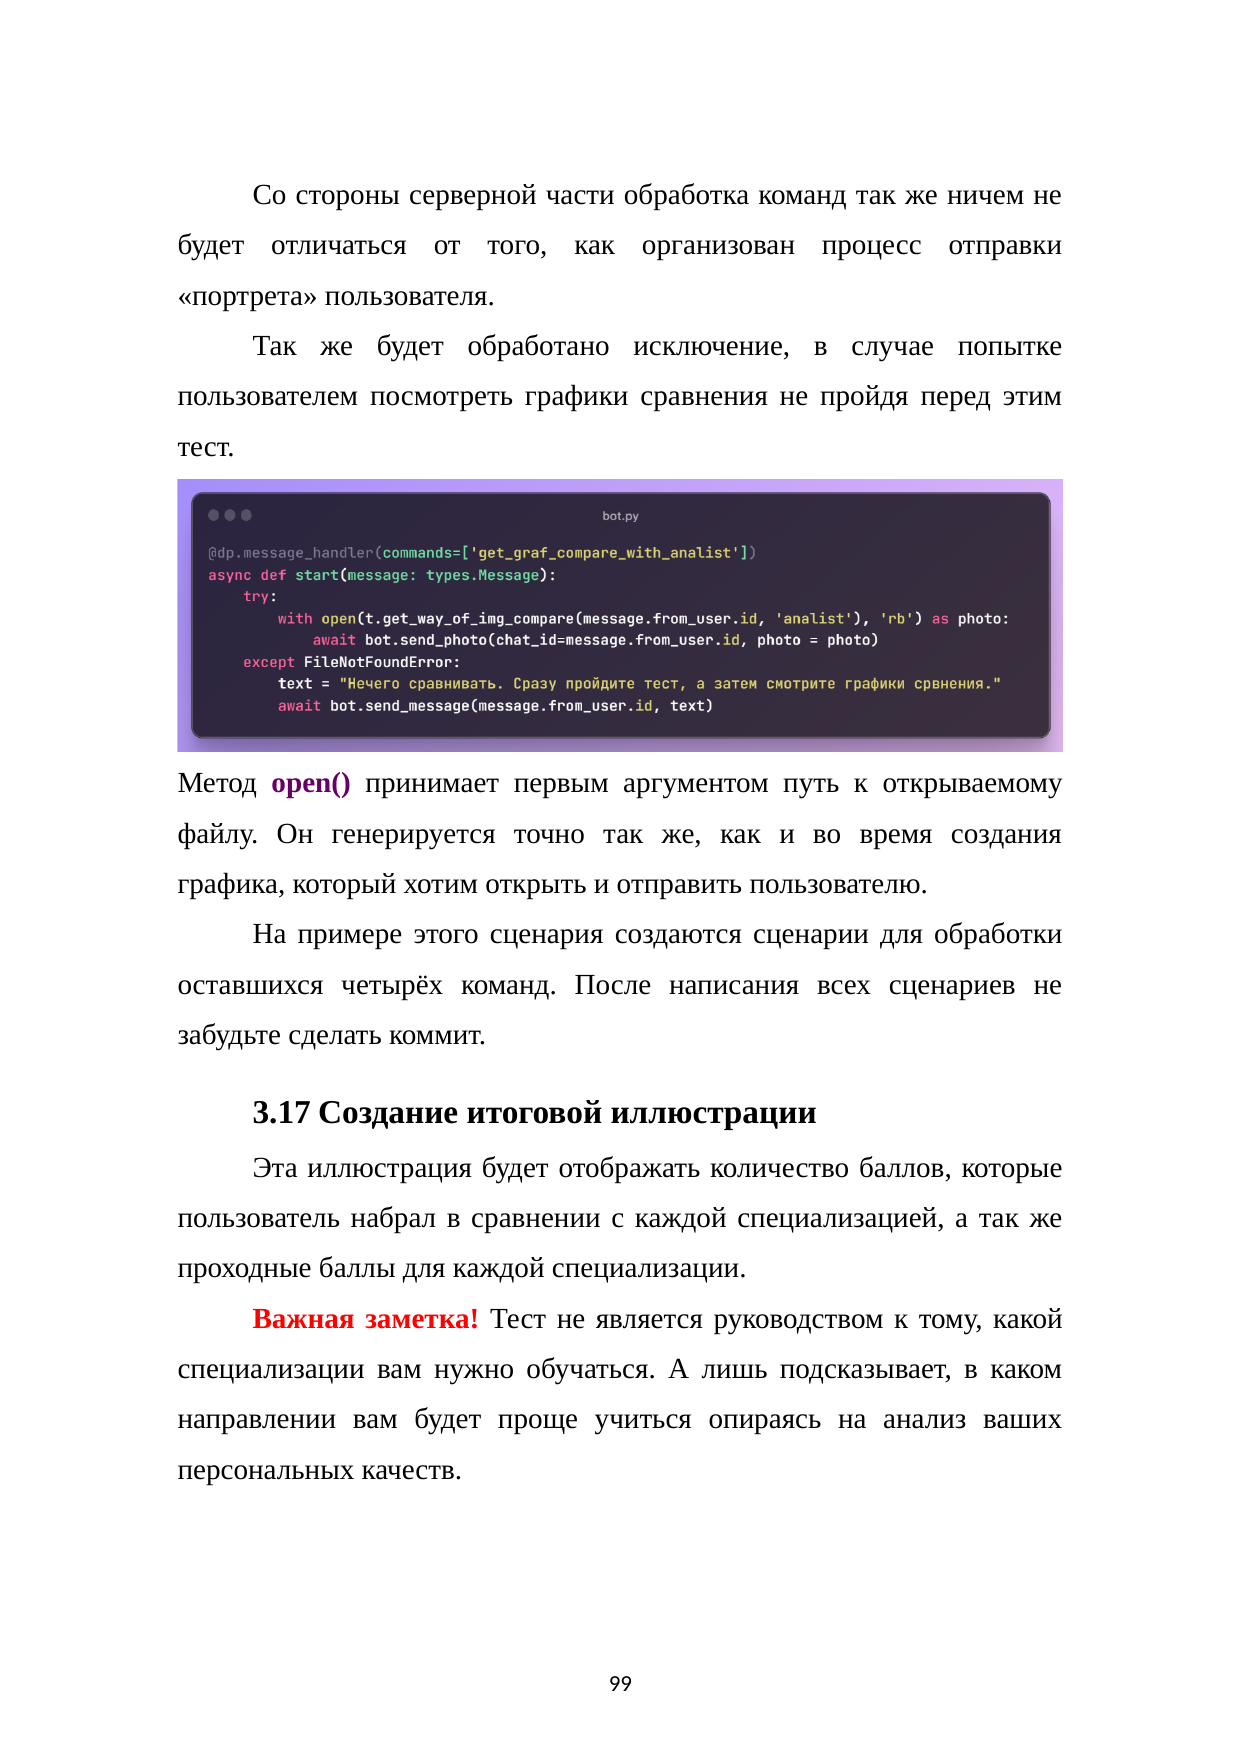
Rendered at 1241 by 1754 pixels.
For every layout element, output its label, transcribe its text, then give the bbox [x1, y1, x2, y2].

text Так же будет обработано исключение, в случае попытке пользователем посмотреть графики сравнения не пройдя перед этим тест. [177, 328, 1063, 462]
text Важная заметка! Тест не является руководством к тому, какой специализации вам нужно обучаться. А лишь подсказывает, в каком направлении вам будет проще учиться опираясь на анализ ваших персональных качеств. [177, 1301, 1063, 1485]
text Со стороны серверной части обработка команд так же ничем не будет отличаться от того, как организован процесс отправки «портрета» пользователя. [177, 177, 1063, 311]
picture [177, 479, 1063, 752]
text 3.17 Создание итоговой иллюстрации [177, 1092, 1063, 1131]
text На примере этого сценария создаются сценарии для обработки оставшихся четырёх команд. После написания всех сценариев не забудьте сделать коммит. [177, 916, 1063, 1051]
text Метод open() принимает первым аргументом путь к открываемому файлу. Он генерируется точно так же, как и во время создания графика, который хотим открыть и отправить пользователю. [177, 766, 1063, 900]
text Эта иллюстрация будет отображать количество баллов, которые пользователь набрал в сравнении с каждой специализацией, а так же проходные баллы для каждой специализации. [177, 1150, 1063, 1284]
